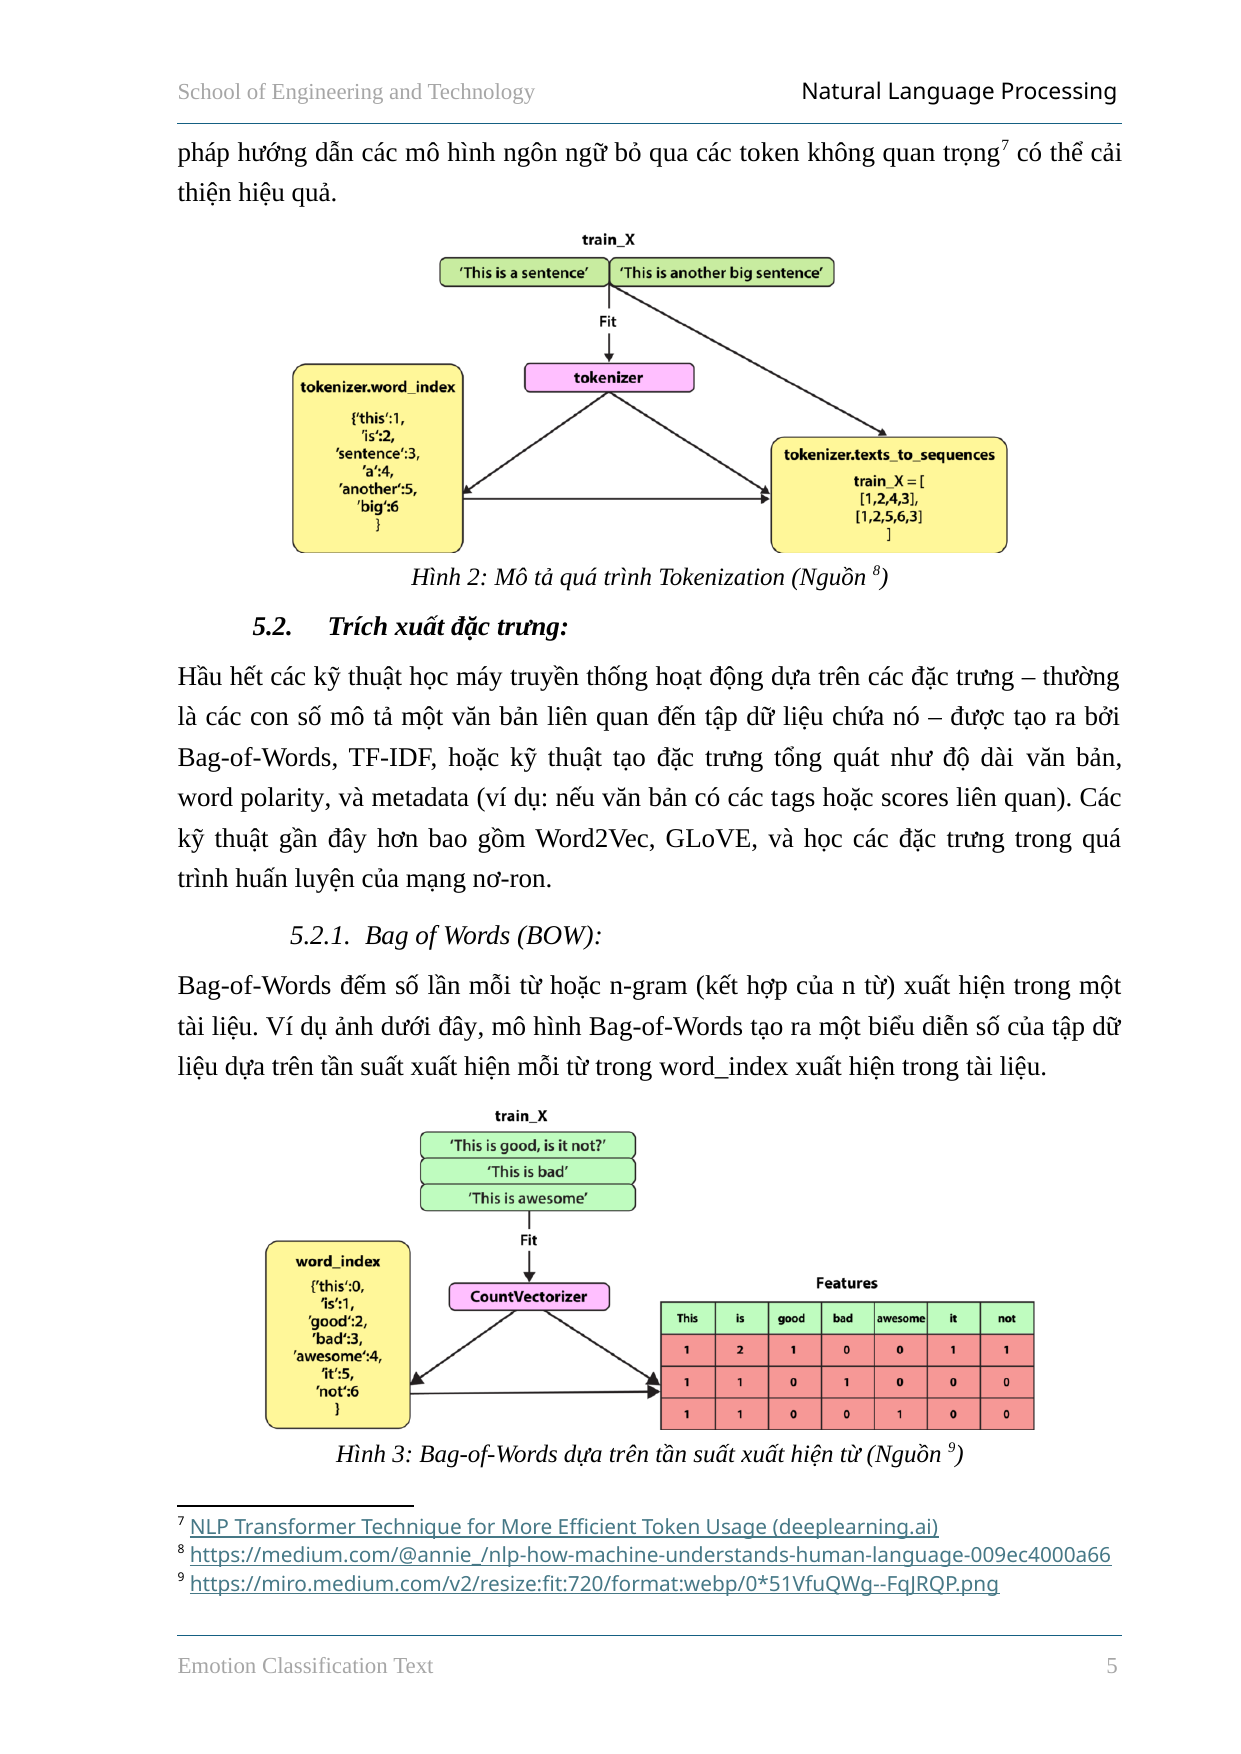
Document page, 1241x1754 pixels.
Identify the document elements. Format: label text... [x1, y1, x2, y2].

text Bag of Words (BOW): [290, 919, 1122, 950]
text Hình 2: Mô tả quá trình Tokenization (Nguồn ) [177, 562, 1122, 591]
text Bag-of-Words đếm số lần mỗi từ hoặc n-gram (kết hợp của n từ) xuất hiện trong một tài liệu. Ví dụ ảnh dưới đây, mô hình Bag-of-Words tạo ra một biểu diễn số của tập dữ liệu dựa trên tần suất xuất hiện mỗi từ trong word_index xuất hiện trong tài liệu. [177, 969, 1122, 1081]
text Hầu hết các kỹ thuật học máy truyền thống hoạt động dựa trên các đặc trưng – thường là các con số mô tả một văn bản liên quan đến tập dữ liệu chứa nó – được tạo ra bởi Bag-of-Words, TF-IDF, hoặc kỹ thuật tạo đặc trưng tổng quát như độ dài văn bản, word polarity, và metadata (ví dụ: nếu văn bản có các tags hoặc scores liên quan). Các kỹ thuật gần đây hơn bao gồm Word2Vec, GLoVE, và học các đặc trưng trong quá trình huấn luyện của mạng nơ-ron. [177, 660, 1122, 893]
text Hình 3: Bag-of-Words dựa trên tần suất xuất hiện từ (Nguồn ) [177, 1439, 1122, 1468]
picture [242, 233, 1057, 553]
text Trích xuất đặc trưng: [252, 610, 1122, 641]
picture [246, 1107, 1053, 1430]
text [177, 136, 1122, 207]
